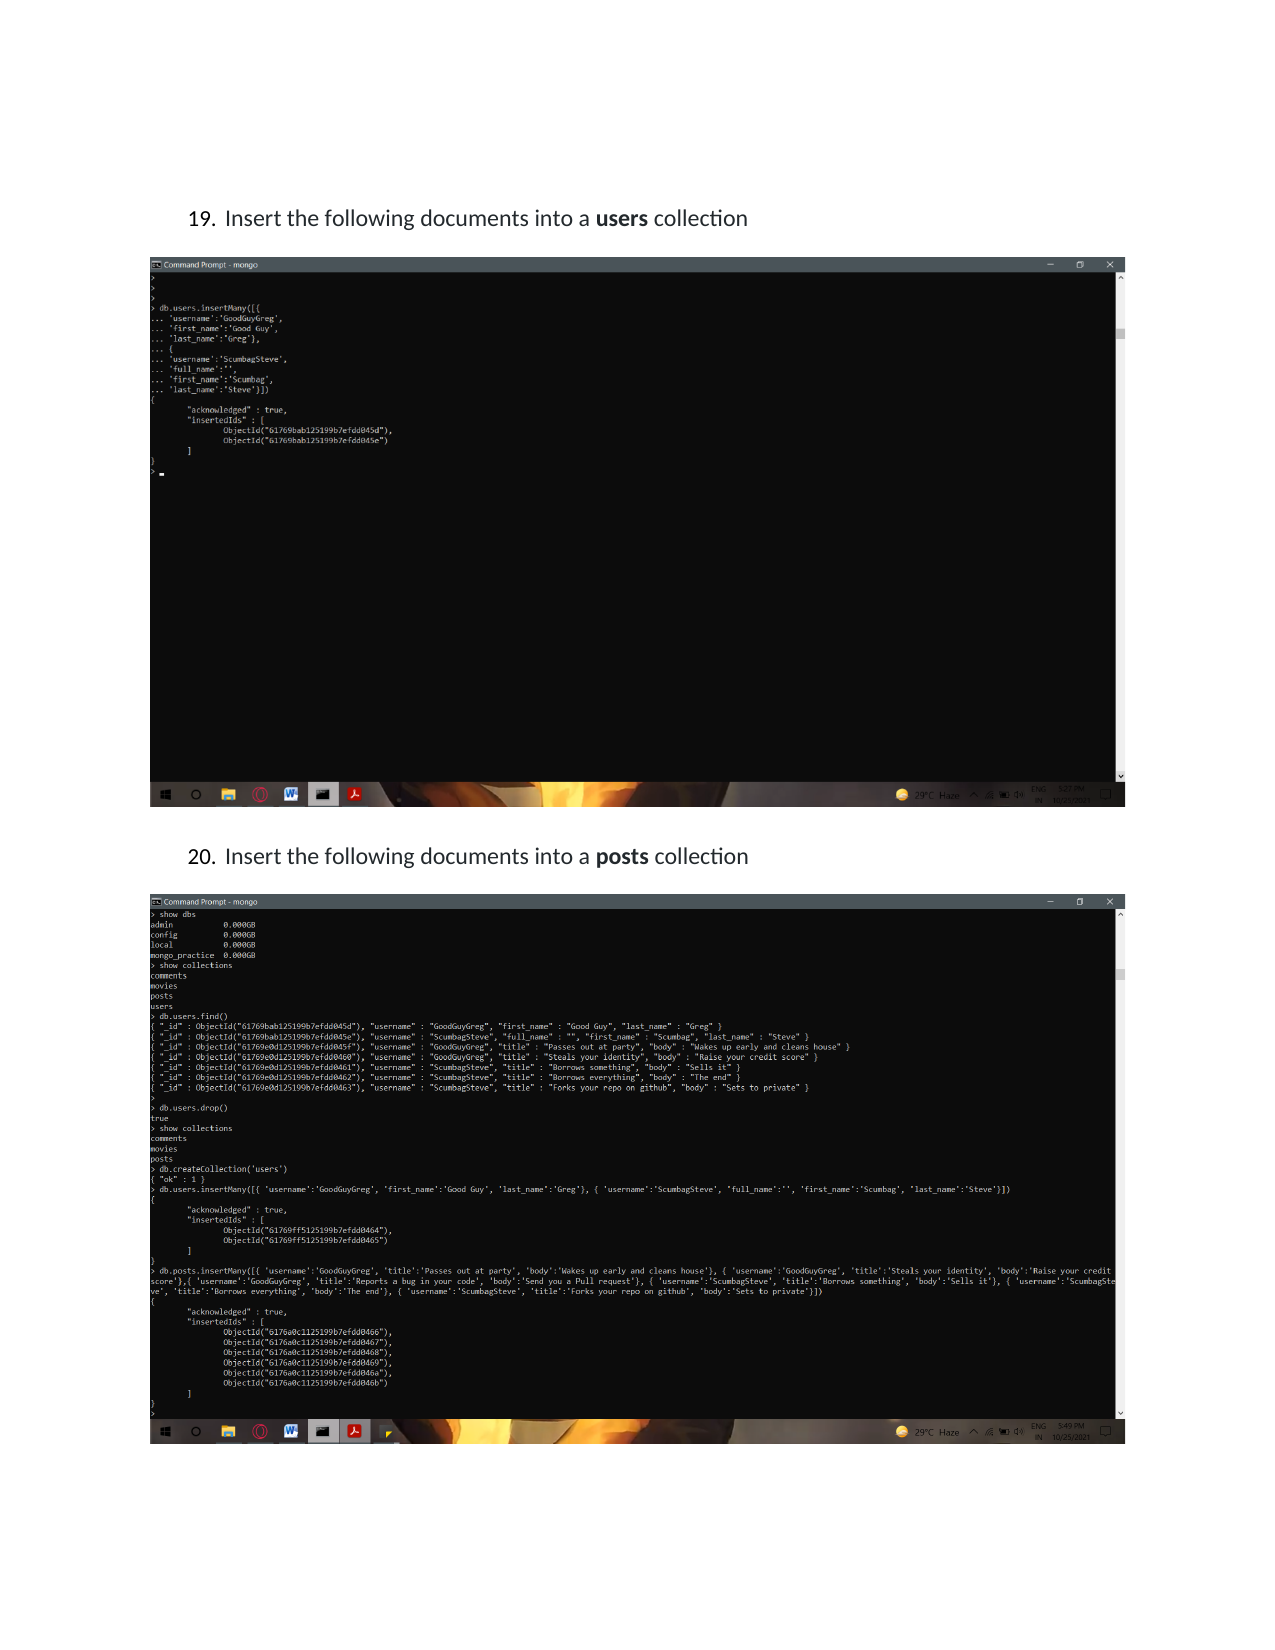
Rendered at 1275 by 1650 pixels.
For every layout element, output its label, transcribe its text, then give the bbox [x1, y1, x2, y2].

picture [150, 894, 1125, 1444]
list Insert the following documents into a posts collection [187, 841, 1125, 870]
picture [150, 257, 1125, 807]
list Insert the following documents into a users collection [187, 203, 1125, 232]
